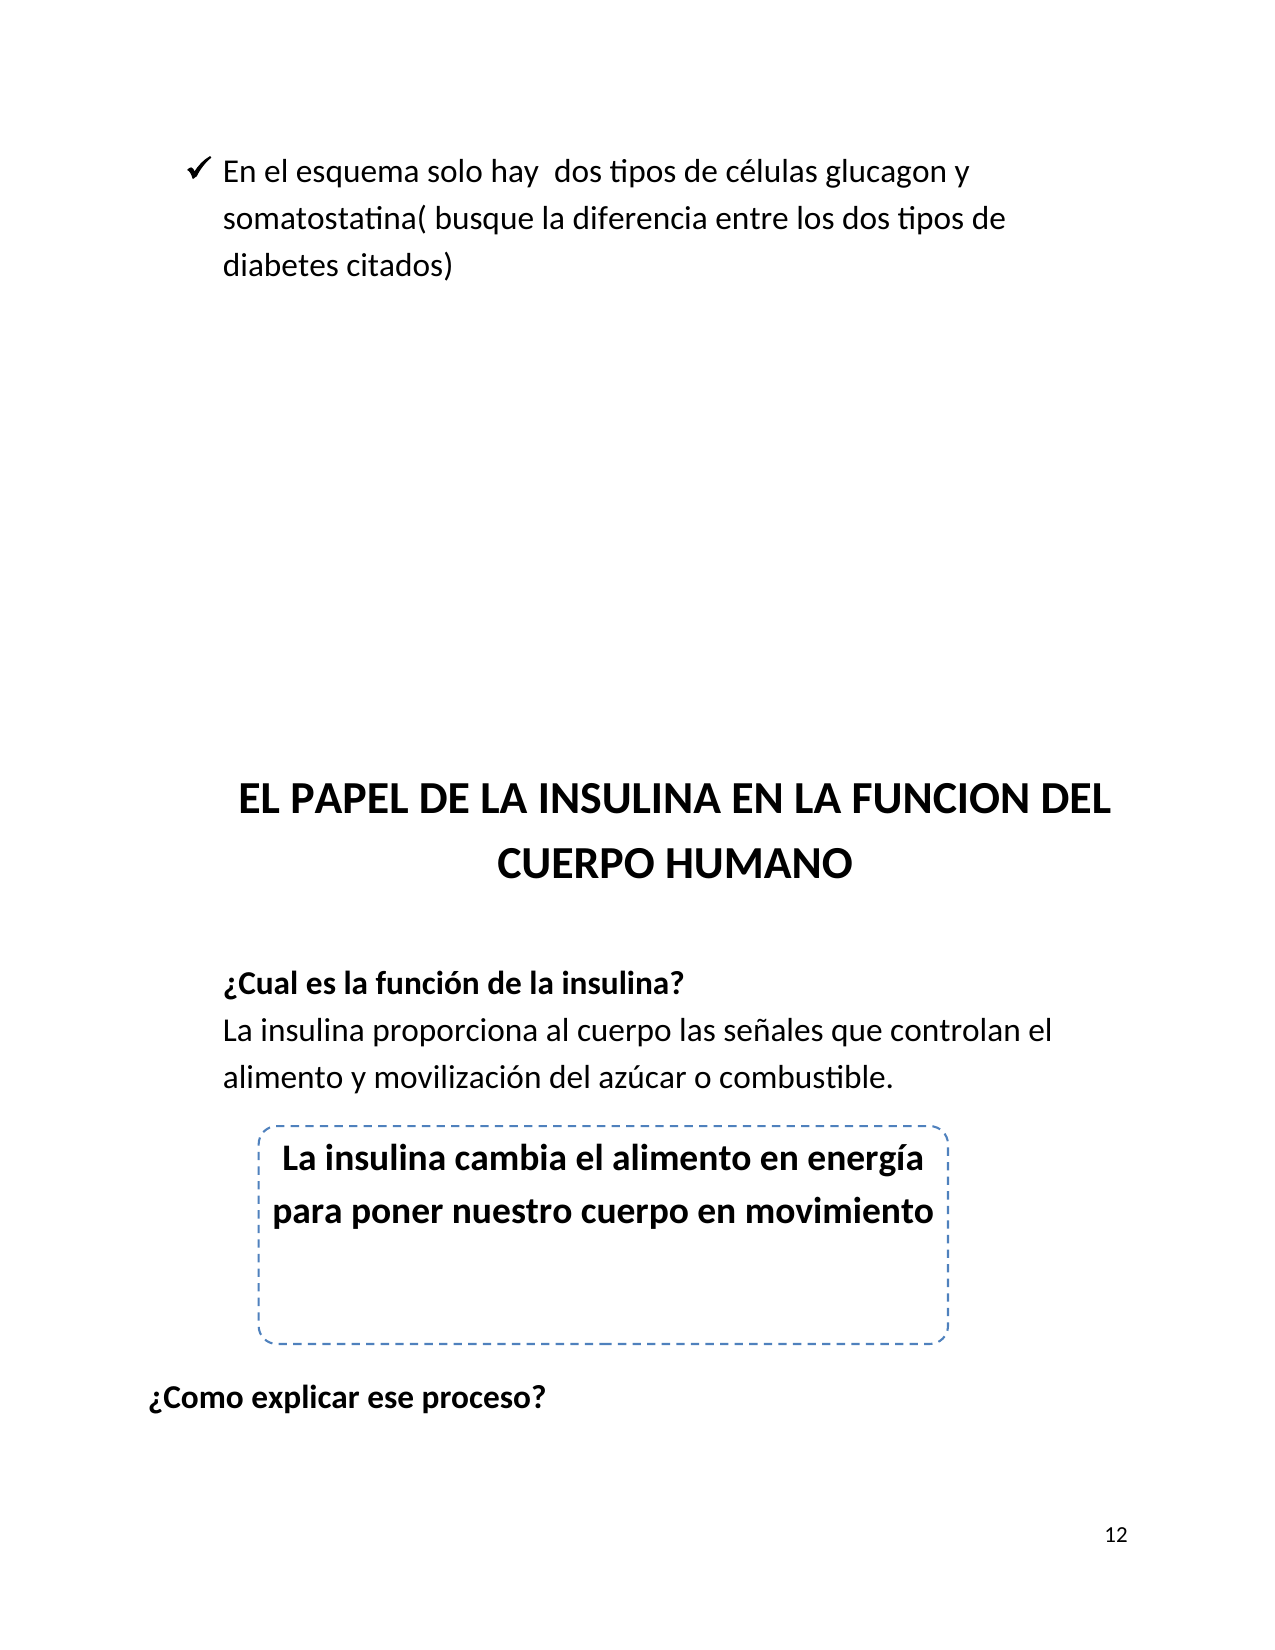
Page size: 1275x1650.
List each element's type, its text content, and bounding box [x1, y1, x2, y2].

list La insulina proporciona al cuerpo las señales que controlan el alimento y movilización del azúcar o combustible. [223, 1009, 1127, 1097]
list ¿Cual es la función de la insulina? [223, 962, 1127, 1003]
list En el esquema solo hay dos tipos de células glucagon y somatostatina( busque la diferencia entre los dos tipos de diabetes citados) [185, 150, 1127, 284]
text ¿Como explicar ese proceso? [148, 1376, 1127, 1417]
list EL PAPEL DE LA INSULINA EN LA FUNCION DEL CUERPO HUMANO [223, 769, 1127, 890]
